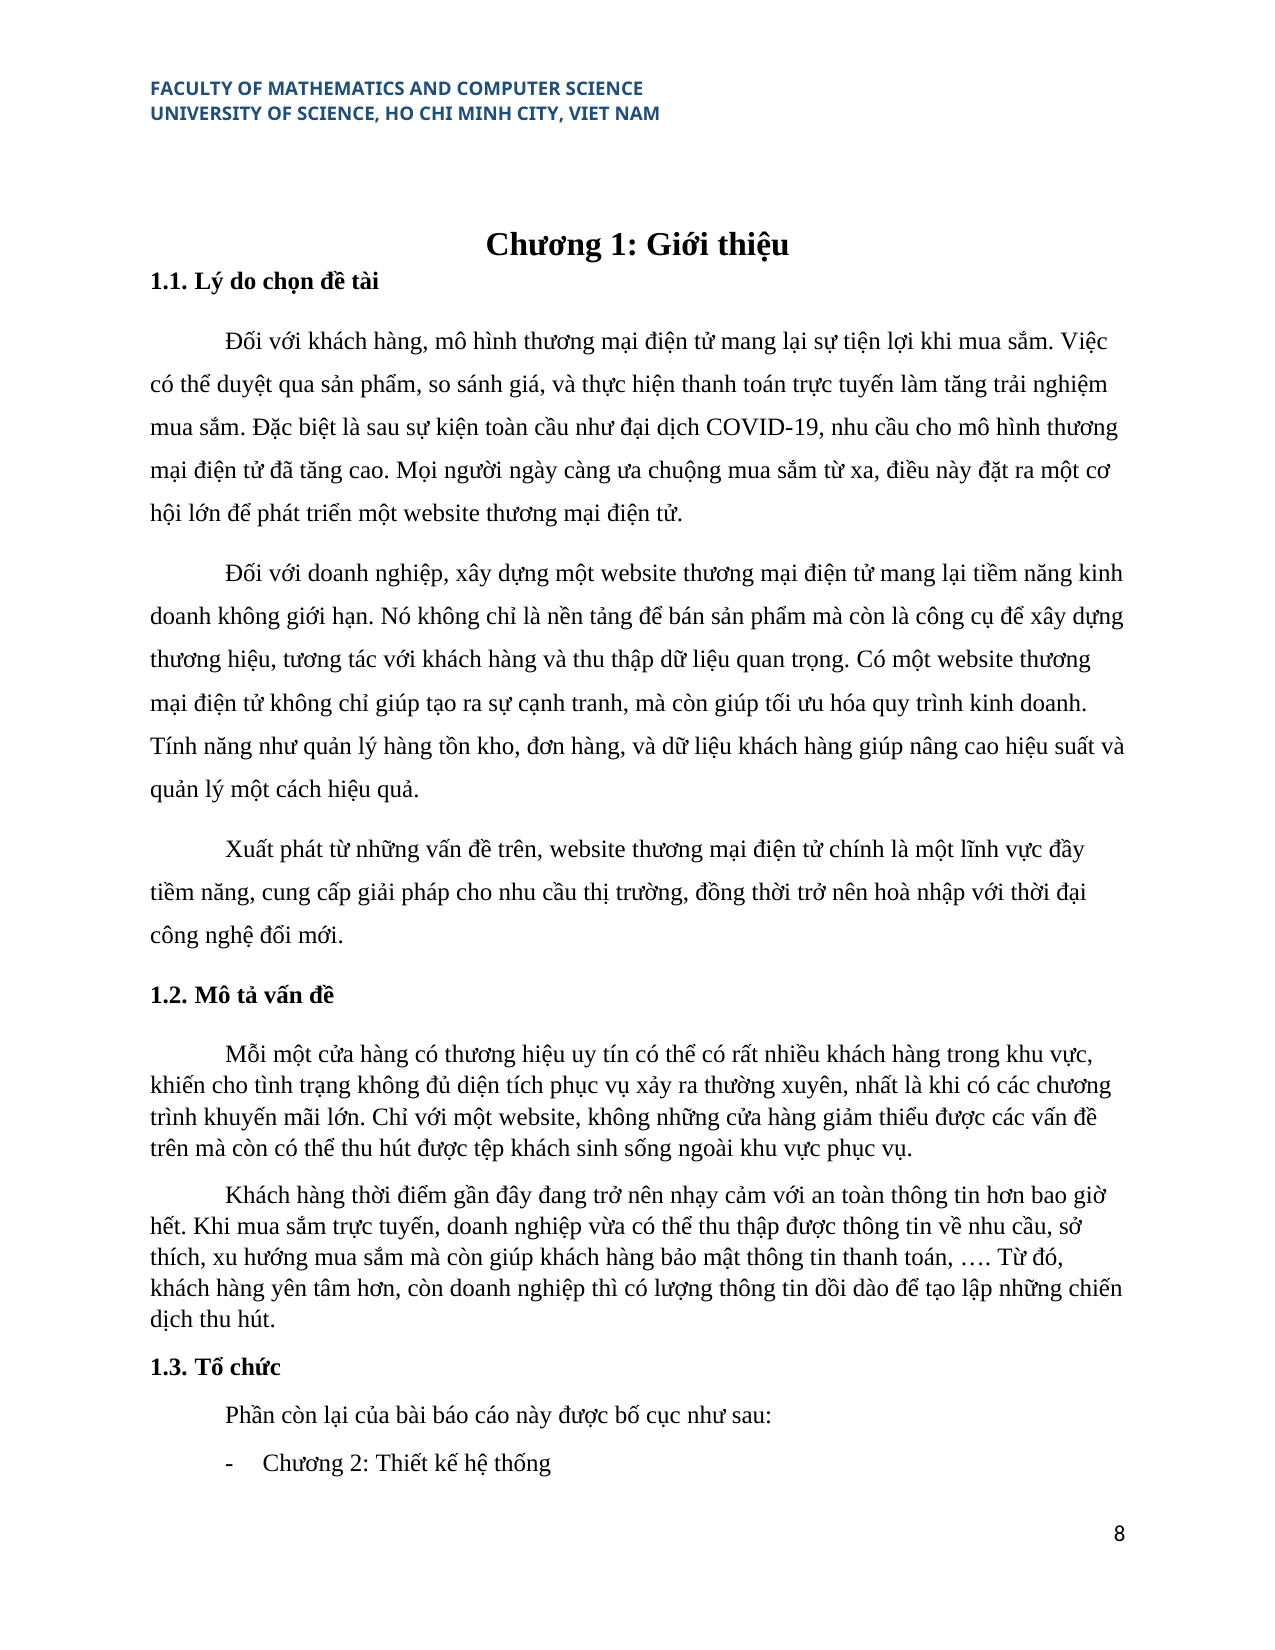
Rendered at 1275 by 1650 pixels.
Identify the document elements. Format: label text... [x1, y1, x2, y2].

list Chương 2: Thiết kế hệ thống [225, 1448, 1125, 1476]
text Xuất phát từ những vấn đề trên, website thương mại điện tử chính là một lĩnh vực đầy tiềm năng, cung cấp giải pháp cho nhu cầu thị trường, đồng thời trở nên hoà nhập với thời đại công nghệ đổi mới. [150, 834, 1125, 949]
text Phần còn lại của bài báo cáo này được bố cục như sau: [225, 1400, 1125, 1429]
text Đối với doanh nghiệp, xây dựng một website thương mại điện tử mang lại tiềm năng kinh doanh không giới hạn. Nó không chỉ là nền tảng để bán sản phẩm mà còn là công cụ để xây dựng thương hiệu, tương tác với khách hàng và thu thập dữ liệu quan trọng. Có một website thương mại điện tử không chỉ giúp tạo ra sự cạnh tranh, mà còn giúp tối ưu hóa quy trình kinh doanh. Tính năng như quản lý hàng tồn kho, đơn hàng, và dữ liệu khách hàng giúp nâng cao hiệu suất và quản lý một cách hiệu quả. [150, 558, 1125, 803]
subtitle Chương 1: Giới thiệu [150, 224, 1125, 262]
list Mô tả vấn đề [150, 980, 1125, 1008]
text Khách hàng thời điểm gần đây đang trở nên nhạy cảm với an toàn thông tin hơn bao giờ hết. Khi mua sắm trực tuyến, doanh nghiệp vừa có thể thu thập được thông tin về nhu cầu, sở thích, xu hướng mua sắm mà còn giúp khách hàng bảo mật thông tin thanh toán, …. Từ đó, khách hàng yên tâm hơn, còn doanh nghiệp thì có lượng thông tin dồi dào để tạo lập những chiến dịch thu hút. [150, 1180, 1125, 1333]
list Lý do chọn đề tài [150, 266, 1125, 295]
text Mỗi một cửa hàng có thương hiệu uy tín có thể có rất nhiều khách hàng trong khu vực, khiến cho tình trạng không đủ diện tích phục vụ xảy ra thường xuyên, nhất là khi có các chương trình khuyến mãi lớn. Chỉ với một website, không những cửa hàng giảm thiểu được các vấn đề trên mà còn có thể thu hút được tệp khách sinh sống ngoài khu vực phục vụ. [150, 1039, 1125, 1161]
list Tổ chức [150, 1352, 1125, 1381]
text Đối với khách hàng, mô hình thương mại điện tử mang lại sự tiện lợi khi mua sắm. Việc có thể duyệt qua sản phẩm, so sánh giá, và thực hiện thanh toán trực tuyến làm tăng trải nghiệm mua sắm. Đặc biệt là sau sự kiện toàn cầu như đại dịch COVID-19, nhu cầu cho mô hình thương mại điện tử đã tăng cao. Mọi người ngày càng ưa chuộng mua sắm từ xa, điều này đặt ra một cơ hội lớn để phát triển một website thương mại điện tử. [150, 326, 1125, 527]
